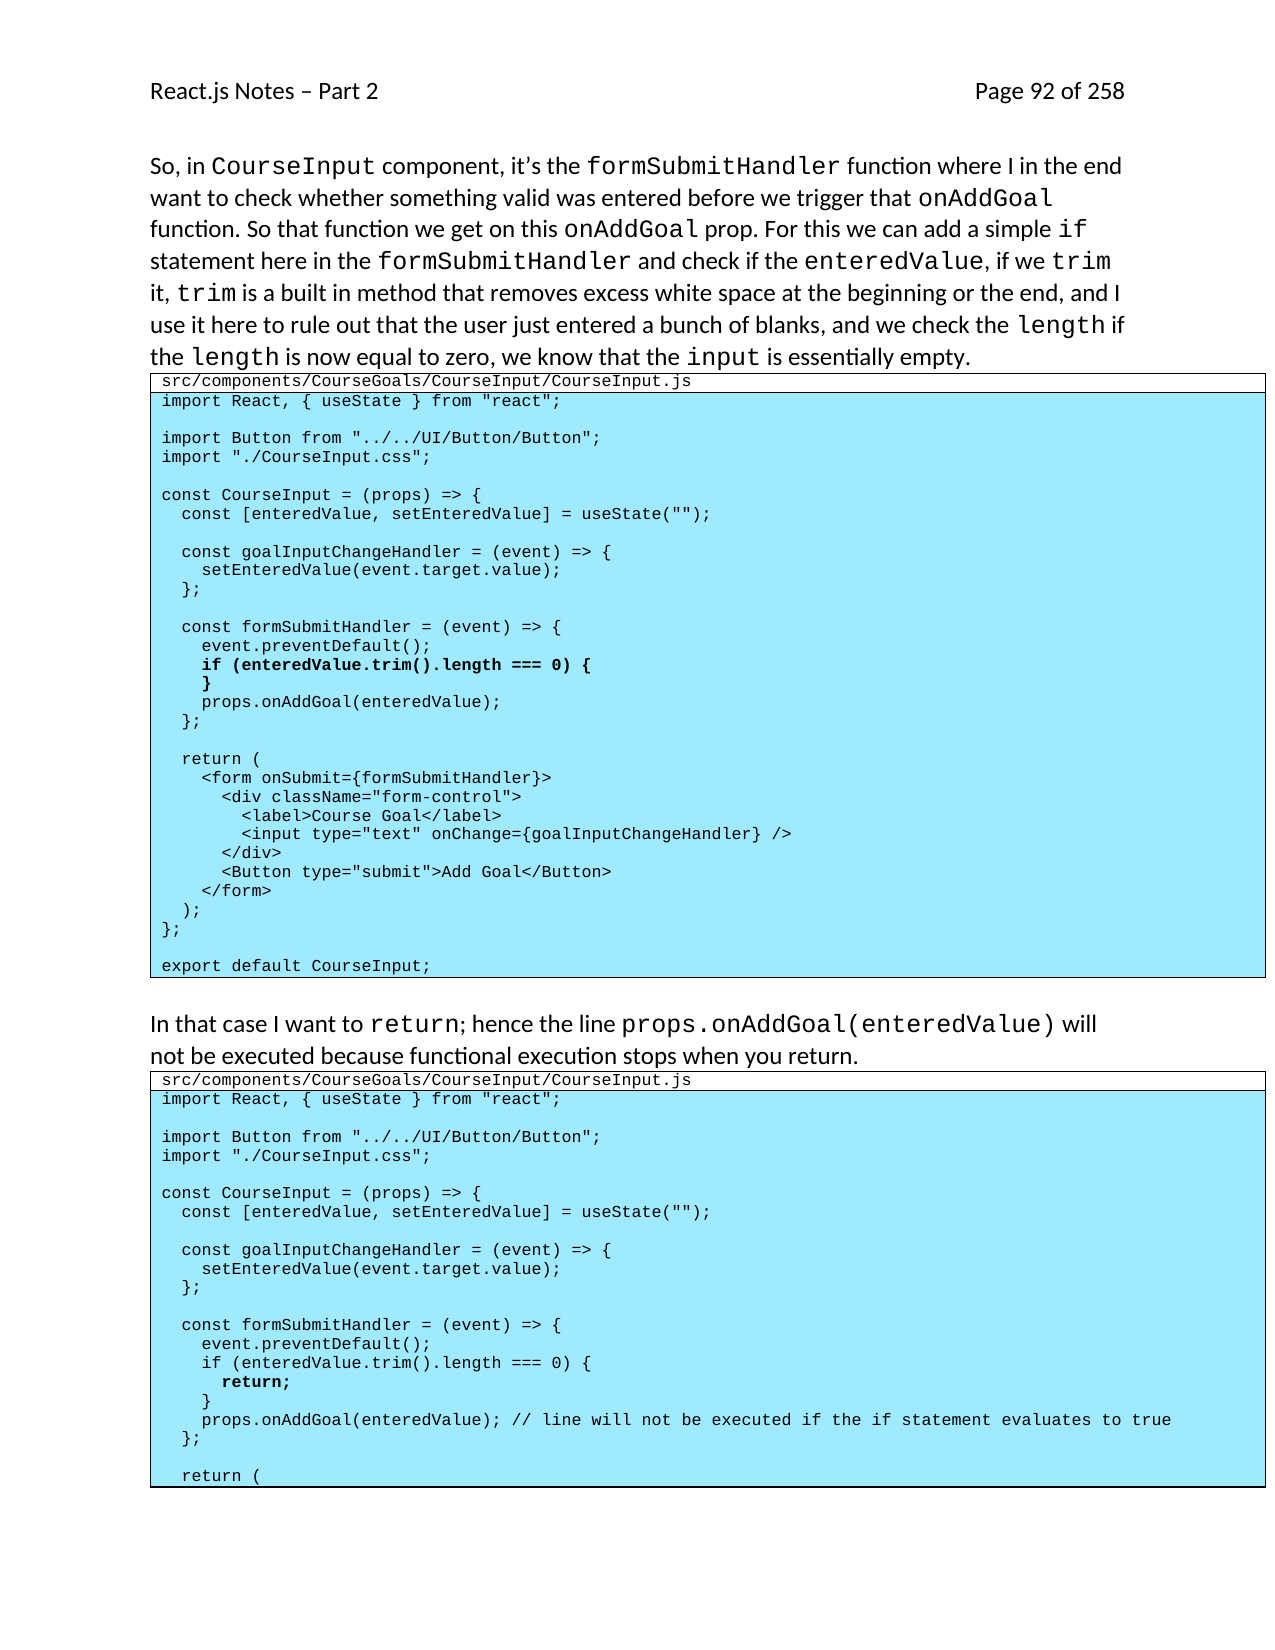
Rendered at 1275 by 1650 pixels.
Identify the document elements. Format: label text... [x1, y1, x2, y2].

table_header src/components/CourseGoals/CourseInput/CourseInput.js [151, 1072, 1265, 1090]
table_cell import React, { useState } from "react"; import Button from "../../UI/Button/Button"; import "./CourseInput.css"; const CourseInput = (props) => { const [enteredValue, setEnteredValue] = useState(""); const goalInputChangeHandler = (event) => { setEnteredValue(event.target.value); }; const formSubmitHandler = (event) => { event.preventDefault(); if (enteredValue.trim().length === 0) { } props.onAddGoal(enteredValue); }; return ( <form onSubmit={formSubmitHandler}> <div className="form-control"> <label>Course Goal</label> <input type="text" onChange={goalInputChangeHandler} /> </div> <Button type="submit">Add Goal</Button> </form> ); }; export default CourseInput; [151, 393, 1265, 977]
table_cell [151, 1091, 1265, 1486]
text So, in CourseInput component, it’s the formSubmitHandler function where I in the end want to check whether something valid was entered before we trigger that onAddGoal function. So that function we get on this onAddGoal prop. For this we can add a simple if statement here in the formSubmitHandler and check if the enteredValue, if we trim it, trim is a built in method that removes excess white space at the beginning or the end, and I use it here to rule out that the user just entered a bunch of blanks, and we check the length if the length is now equal to zero, we know that the input is essentially empty. [150, 150, 1125, 372]
table_header src/components/CourseGoals/CourseInput/CourseInput.js [151, 374, 1265, 392]
text In that case I want to return; hence the line props.onAddGoal(enteredValue) will not be executed because functional execution stops when you return. [150, 1008, 1125, 1071]
